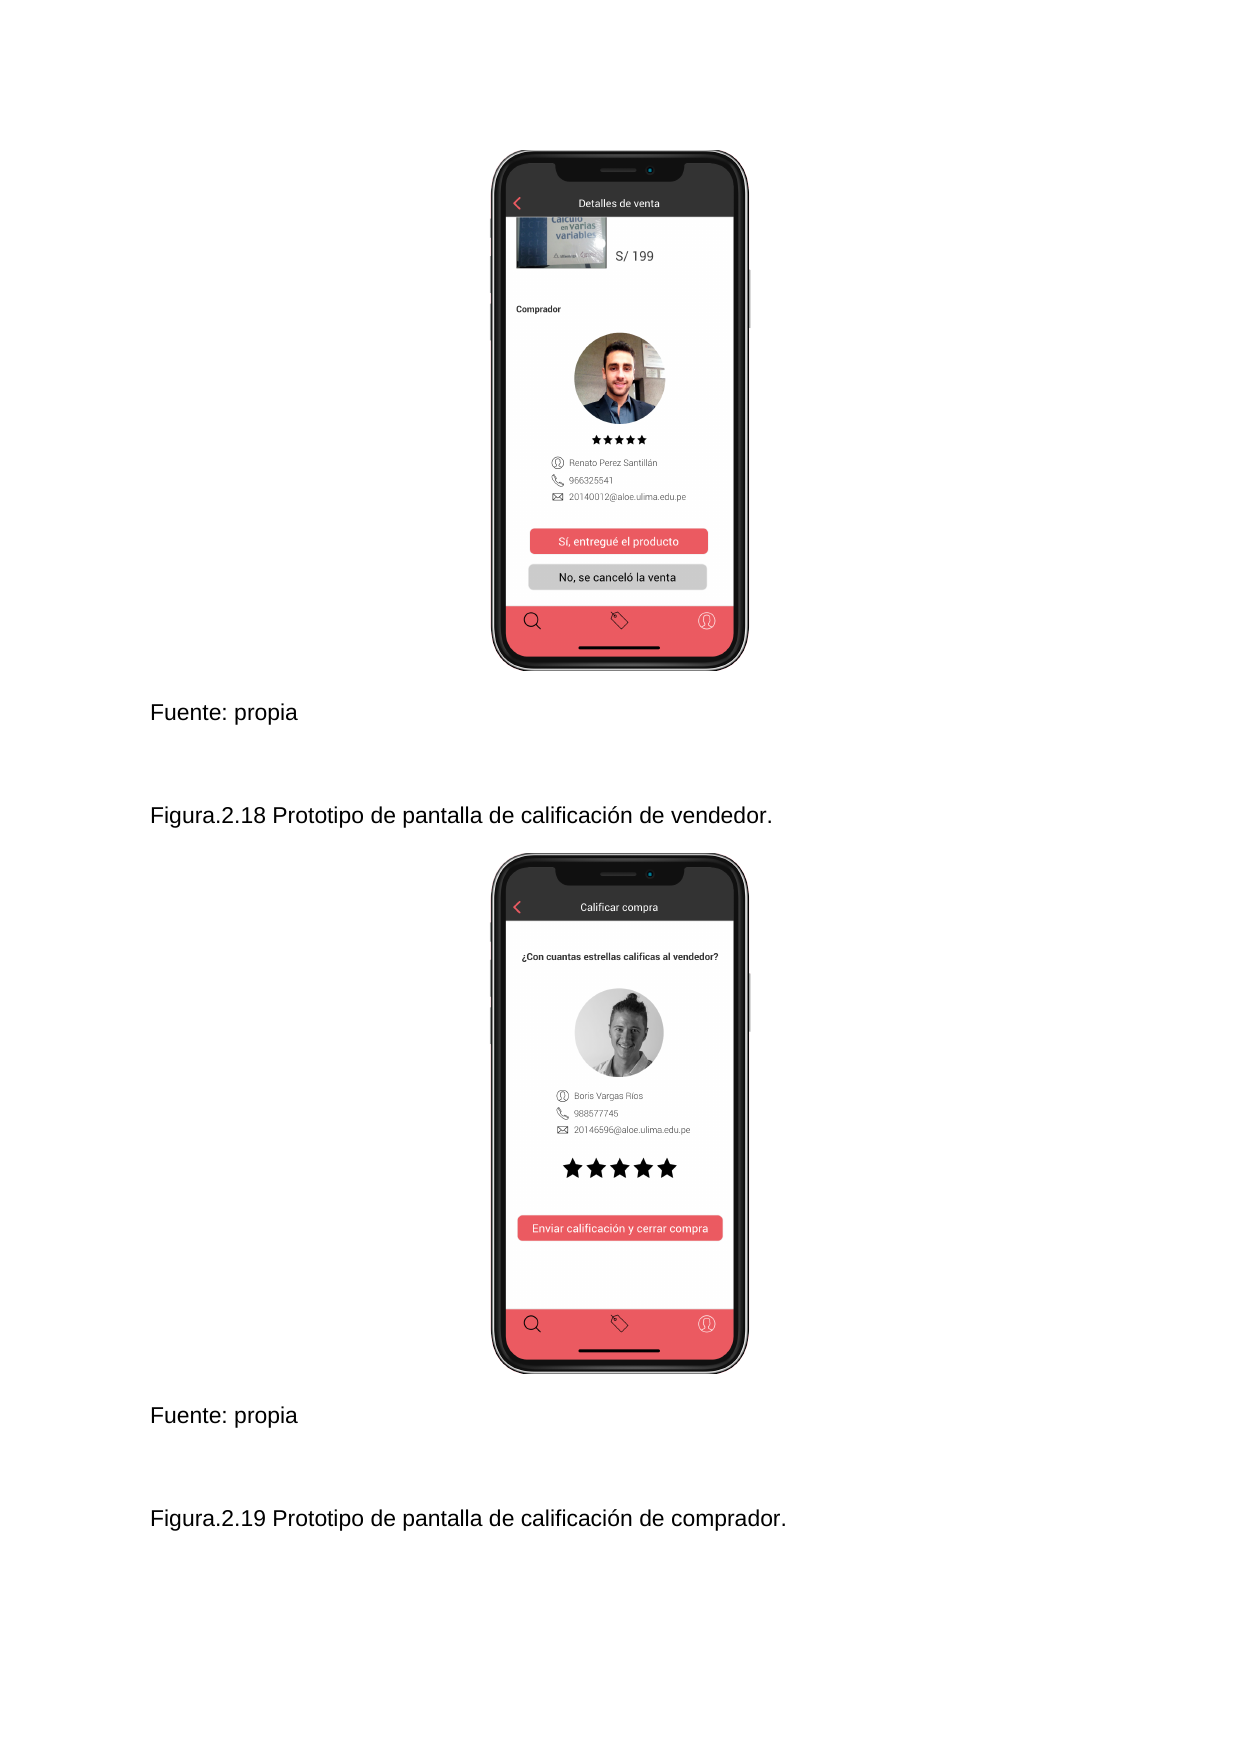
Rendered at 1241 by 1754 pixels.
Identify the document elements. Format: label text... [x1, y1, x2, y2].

text Figura.2.19 Prototipo de pantalla de calificación de comprador. [150, 1505, 1090, 1531]
text Fuente: propia [150, 699, 1090, 726]
picture [489, 853, 751, 1374]
text Figura.2.18 Prototipo de pantalla de calificación de vendedor. [150, 802, 1090, 828]
text Fuente: propia [150, 1402, 1090, 1429]
picture [489, 150, 751, 671]
